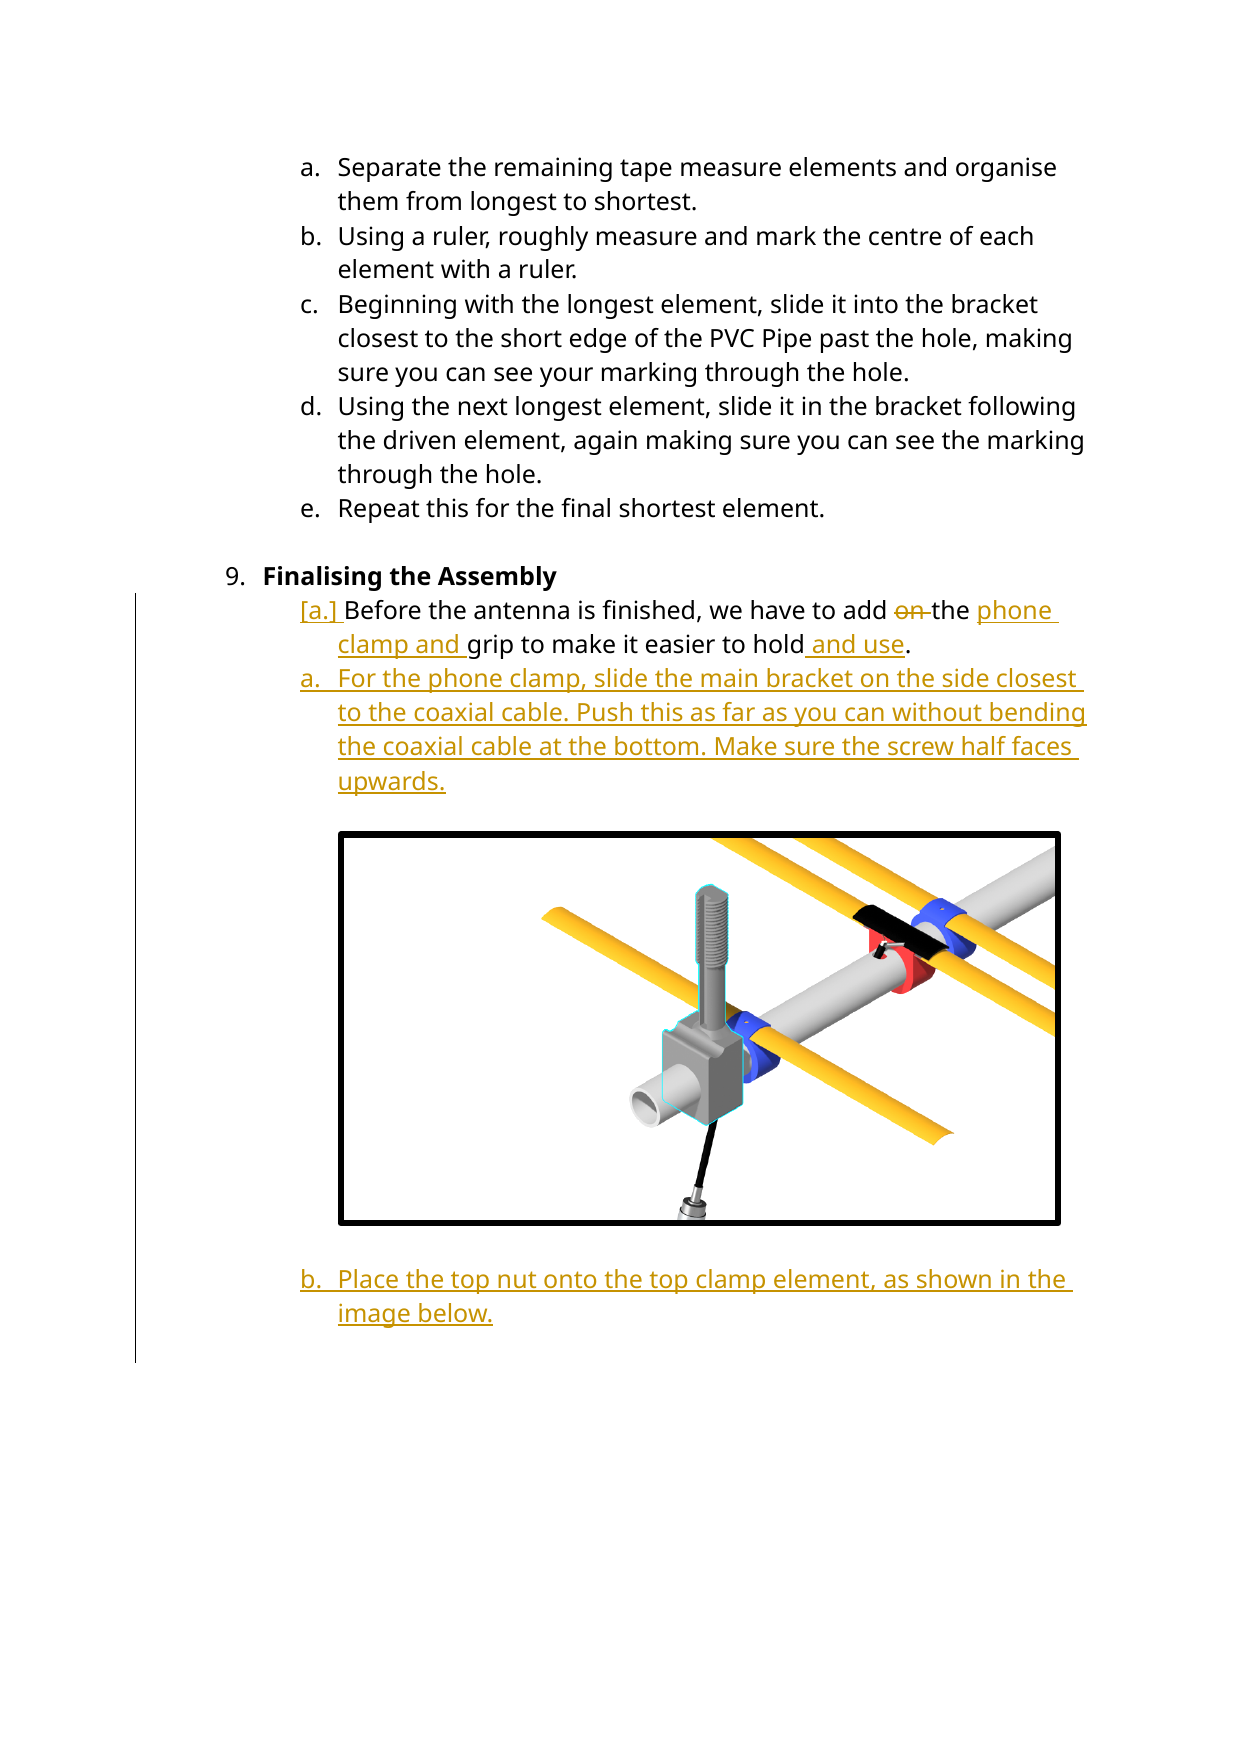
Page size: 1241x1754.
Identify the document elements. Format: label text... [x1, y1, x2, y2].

list Finalising the Assembly [225, 559, 1090, 593]
list Before the antenna is finished, we have to add the grip to make it easier to hold. [300, 593, 1090, 661]
list Using the next longest element, slide it in the bracket following the driven element, again making sure you can see the marking through the hole. [300, 388, 1090, 491]
list Using a ruler, roughly measure and mark the centre of each element with a ruler. [300, 218, 1090, 286]
picture [344, 838, 1055, 1220]
list Separate the remaining tape measure elements and organise them from longest to shortest. [300, 150, 1090, 218]
list Repeat this for the final shortest element. [300, 491, 1090, 525]
list Beginning with the longest element, slide it into the bracket closest to the short edge of the PVC Pipe past the hole, making sure you can see your marking through the hole. [300, 286, 1090, 388]
